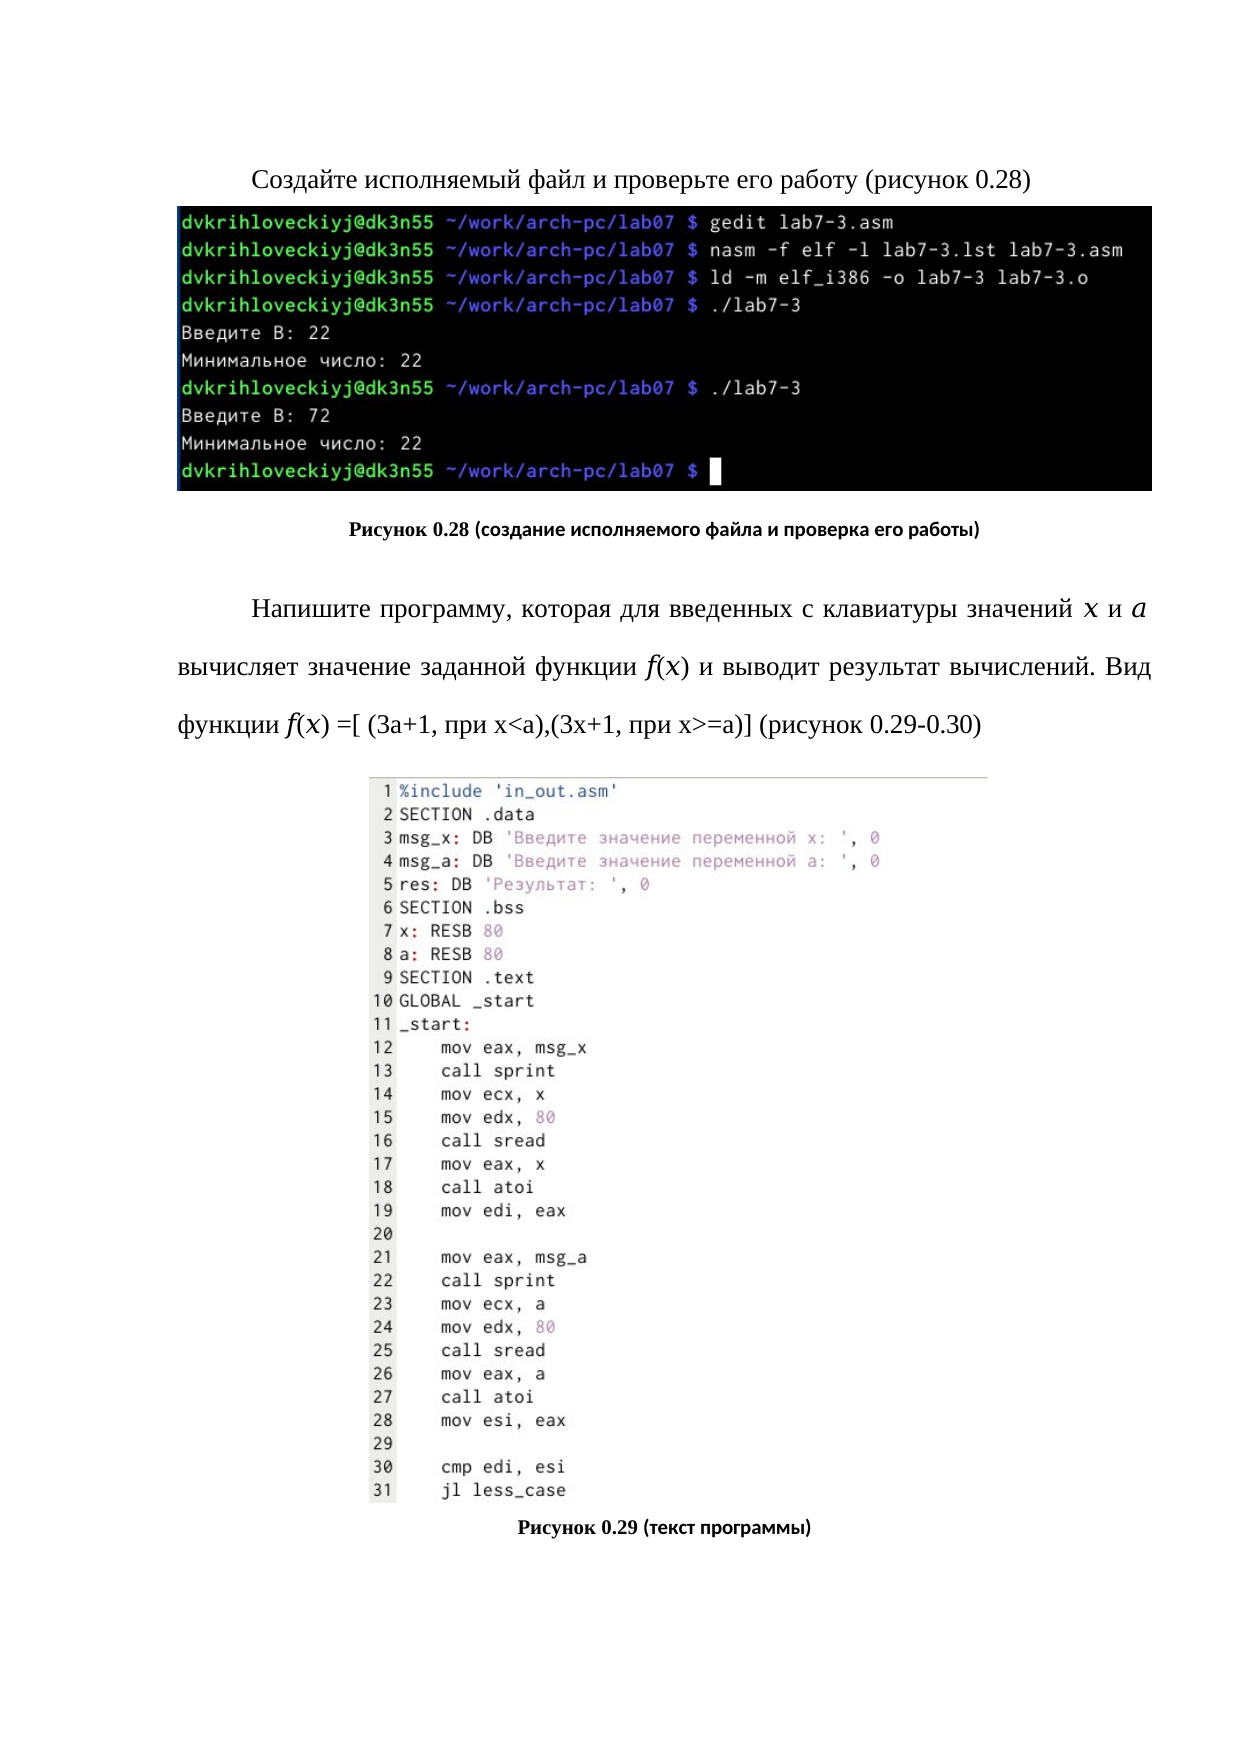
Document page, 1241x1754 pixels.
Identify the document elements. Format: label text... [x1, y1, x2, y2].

text Напишите программу, которая для введенных с клавиатуры значений 𝑥 и 𝑎 вычисляет значение заданной функции 𝑓(𝑥) и выводит результат вычислений. Вид функции 𝑓(𝑥) =[ (3a+1, при x<a),(3x+1, при x>=a)] (рисунок 0.29-0.30) [177, 588, 1152, 742]
picture [369, 777, 988, 1503]
text Рисунок 0.28 (создание исполняемого файла и проверка его работы) [196, 516, 1133, 542]
picture [177, 206, 1152, 491]
text Рисунок 0.29 (текст программы) [196, 1514, 1133, 1540]
text Создайте исполняемый файл и проверьте его работу (рисунок 0.28) [251, 163, 1226, 194]
